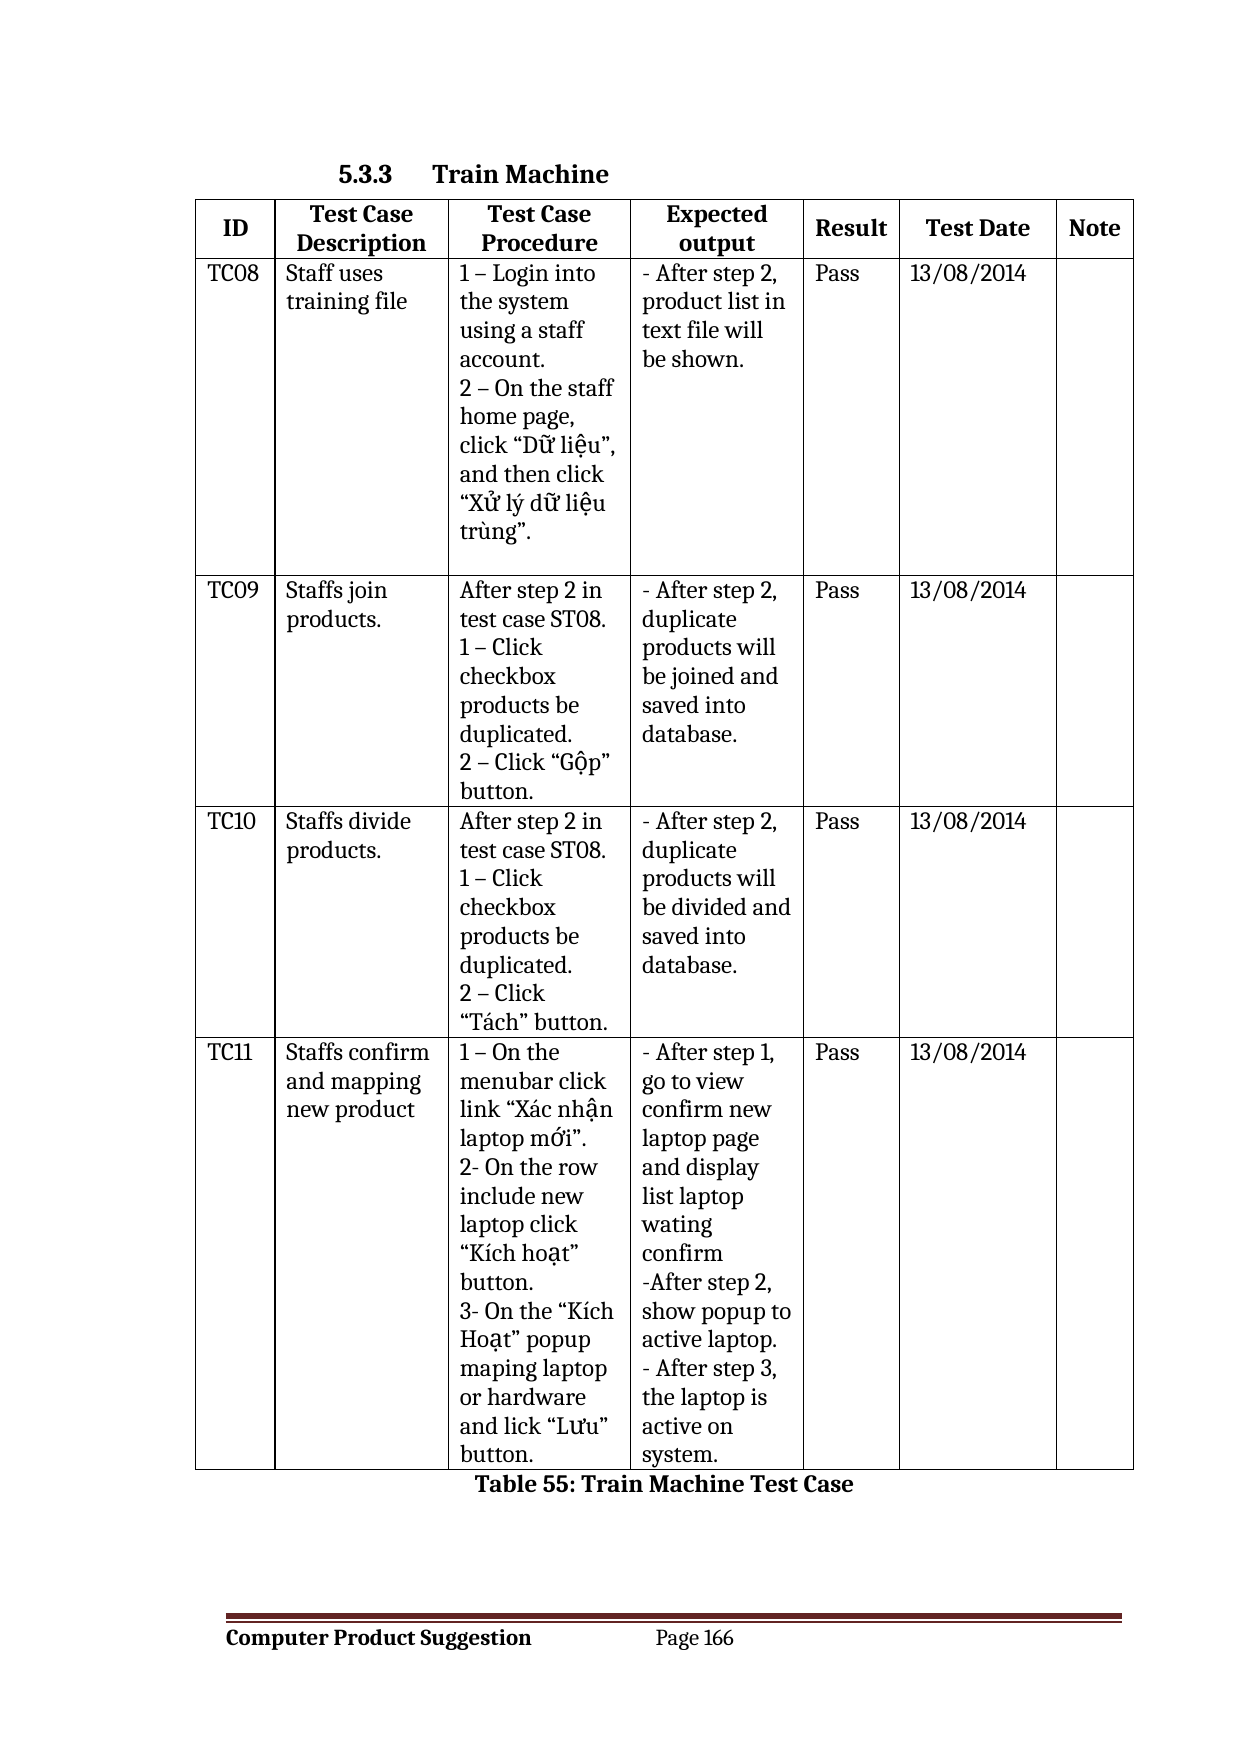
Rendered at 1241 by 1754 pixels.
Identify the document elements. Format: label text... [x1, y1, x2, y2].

subtitle Train Machine [338, 159, 1122, 191]
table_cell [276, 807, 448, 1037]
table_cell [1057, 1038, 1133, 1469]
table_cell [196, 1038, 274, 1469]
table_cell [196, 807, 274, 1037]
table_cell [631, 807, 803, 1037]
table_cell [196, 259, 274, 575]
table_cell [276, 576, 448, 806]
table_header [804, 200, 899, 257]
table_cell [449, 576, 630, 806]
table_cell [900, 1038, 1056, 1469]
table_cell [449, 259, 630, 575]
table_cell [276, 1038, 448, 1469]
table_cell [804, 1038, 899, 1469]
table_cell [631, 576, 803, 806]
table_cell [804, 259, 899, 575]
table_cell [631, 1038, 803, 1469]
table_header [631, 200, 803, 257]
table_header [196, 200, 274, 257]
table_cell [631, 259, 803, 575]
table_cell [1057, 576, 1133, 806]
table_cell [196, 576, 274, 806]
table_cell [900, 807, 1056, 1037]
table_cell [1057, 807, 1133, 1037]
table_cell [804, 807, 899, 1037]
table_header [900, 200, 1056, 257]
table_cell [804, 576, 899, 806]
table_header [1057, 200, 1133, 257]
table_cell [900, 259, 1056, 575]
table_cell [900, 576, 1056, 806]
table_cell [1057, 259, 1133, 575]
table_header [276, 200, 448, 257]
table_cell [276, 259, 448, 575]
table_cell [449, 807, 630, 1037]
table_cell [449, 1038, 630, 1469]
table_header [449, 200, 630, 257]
